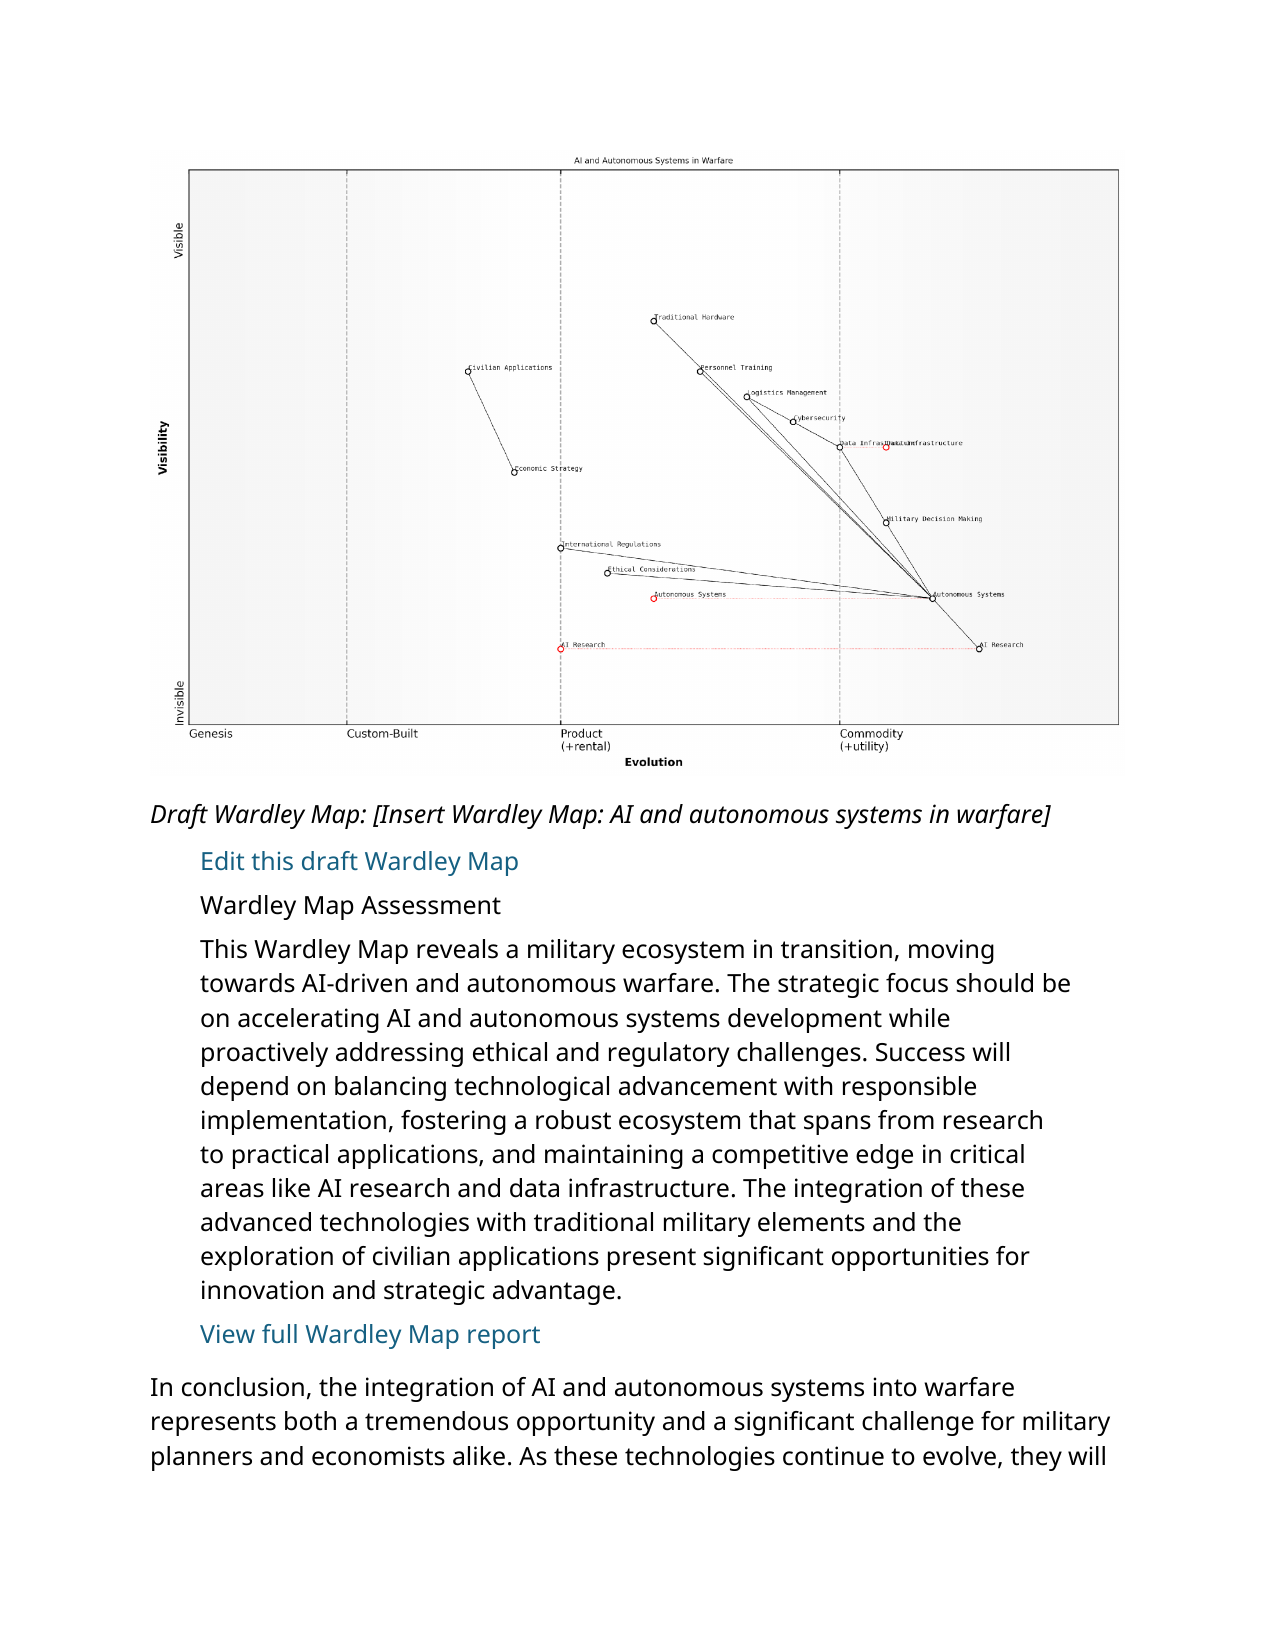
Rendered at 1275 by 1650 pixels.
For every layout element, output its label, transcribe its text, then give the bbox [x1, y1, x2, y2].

picture [150, 150, 1125, 776]
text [150, 1370, 1125, 1472]
text Edit this draft Wardley Map [200, 843, 1075, 877]
text Wardley Map Assessment [200, 888, 1075, 922]
text Draft Wardley Map: [Insert Wardley Map: AI and autonomous systems in warfare] [150, 797, 1125, 831]
text View full Wardley Map report [200, 1317, 1075, 1351]
text This Wardley Map reveals a military ecosystem in transition, moving towards AI-driven and autonomous warfare. The strategic focus should be on accelerating AI and autonomous systems development while proactively addressing ethical and regulatory challenges. Success will depend on balancing technological advancement with responsible implementation, fostering a robust ecosystem that spans from research to practical applications, and maintaining a competitive edge in critical areas like AI research and data infrastructure. The integration of these advanced technologies with traditional military elements and the exploration of civilian applications present significant opportunities for innovation and strategic advantage. [200, 932, 1075, 1307]
